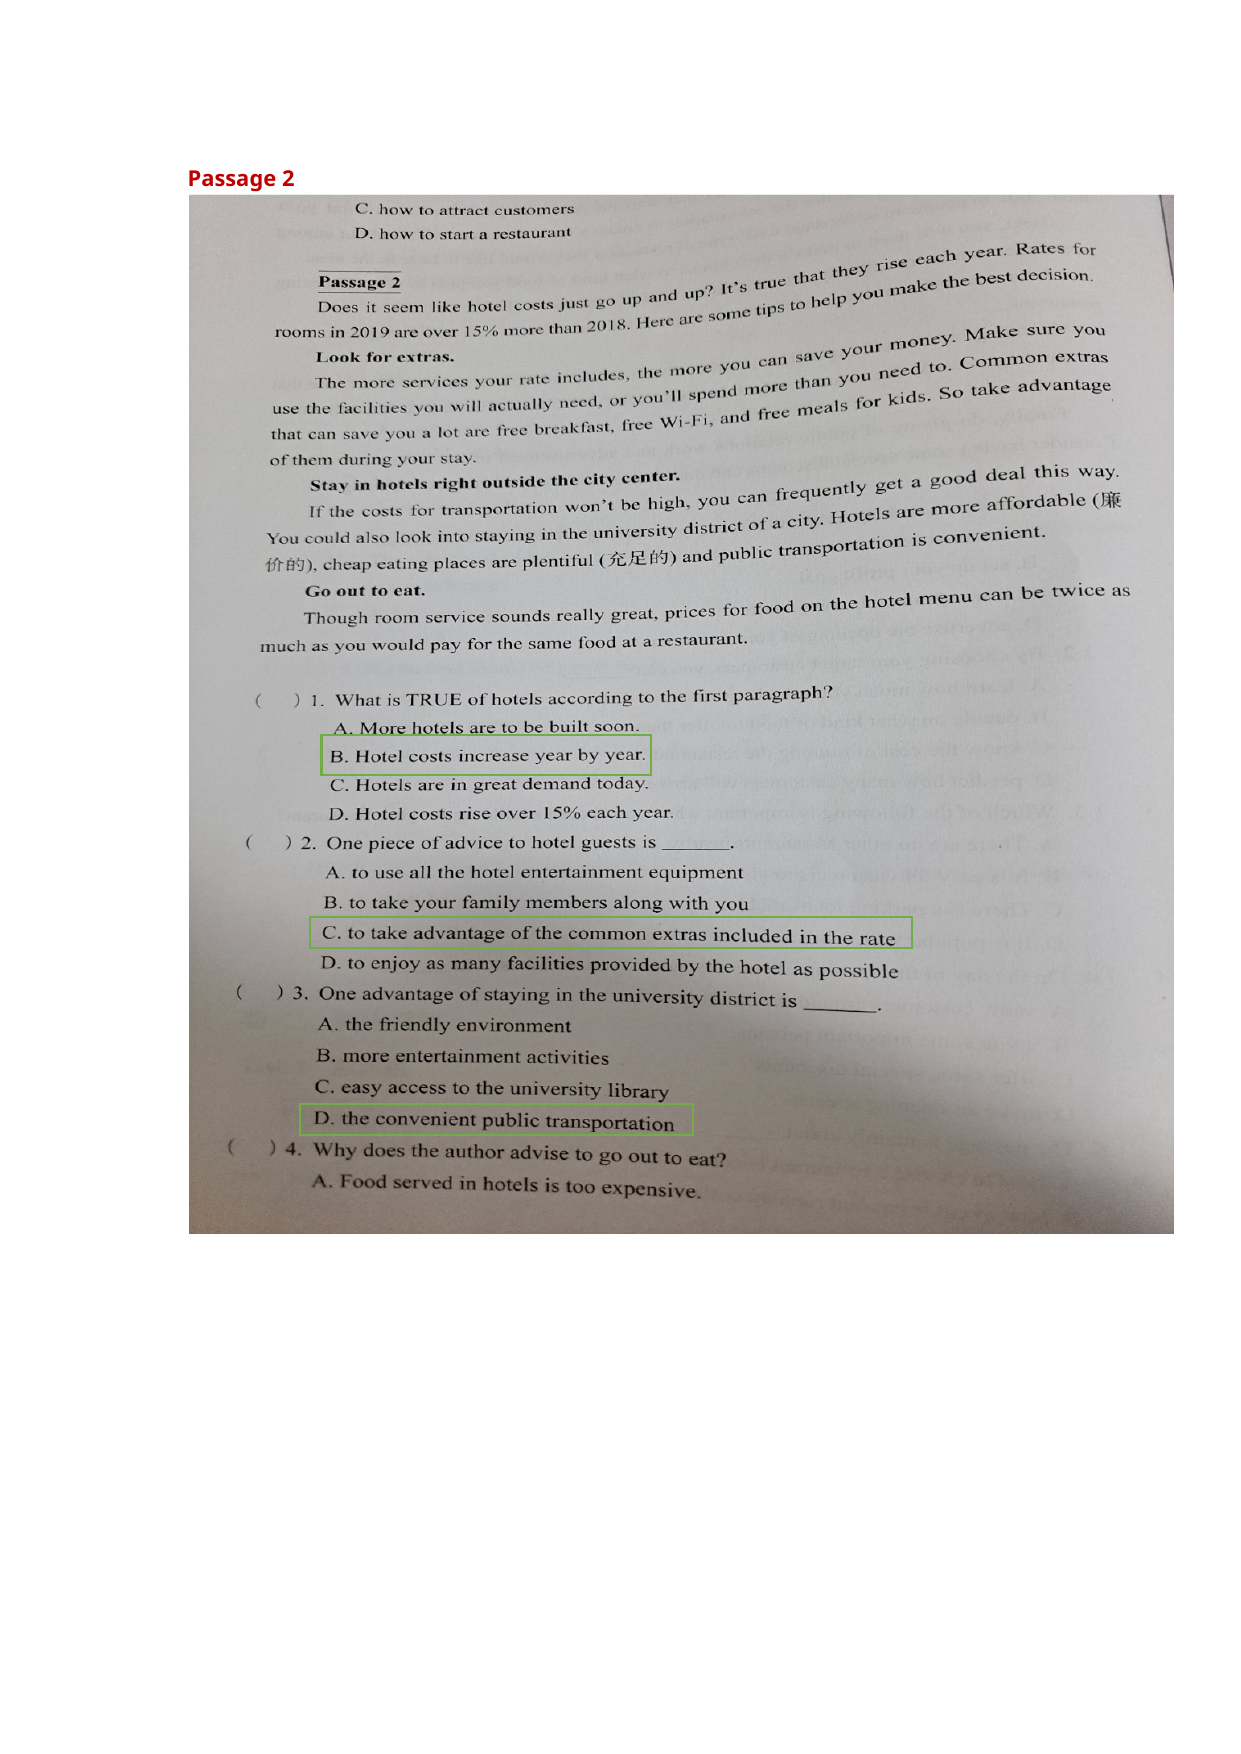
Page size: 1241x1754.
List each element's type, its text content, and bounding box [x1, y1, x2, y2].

text Passage 2 [187, 162, 1053, 194]
picture [189, 195, 1173, 1234]
